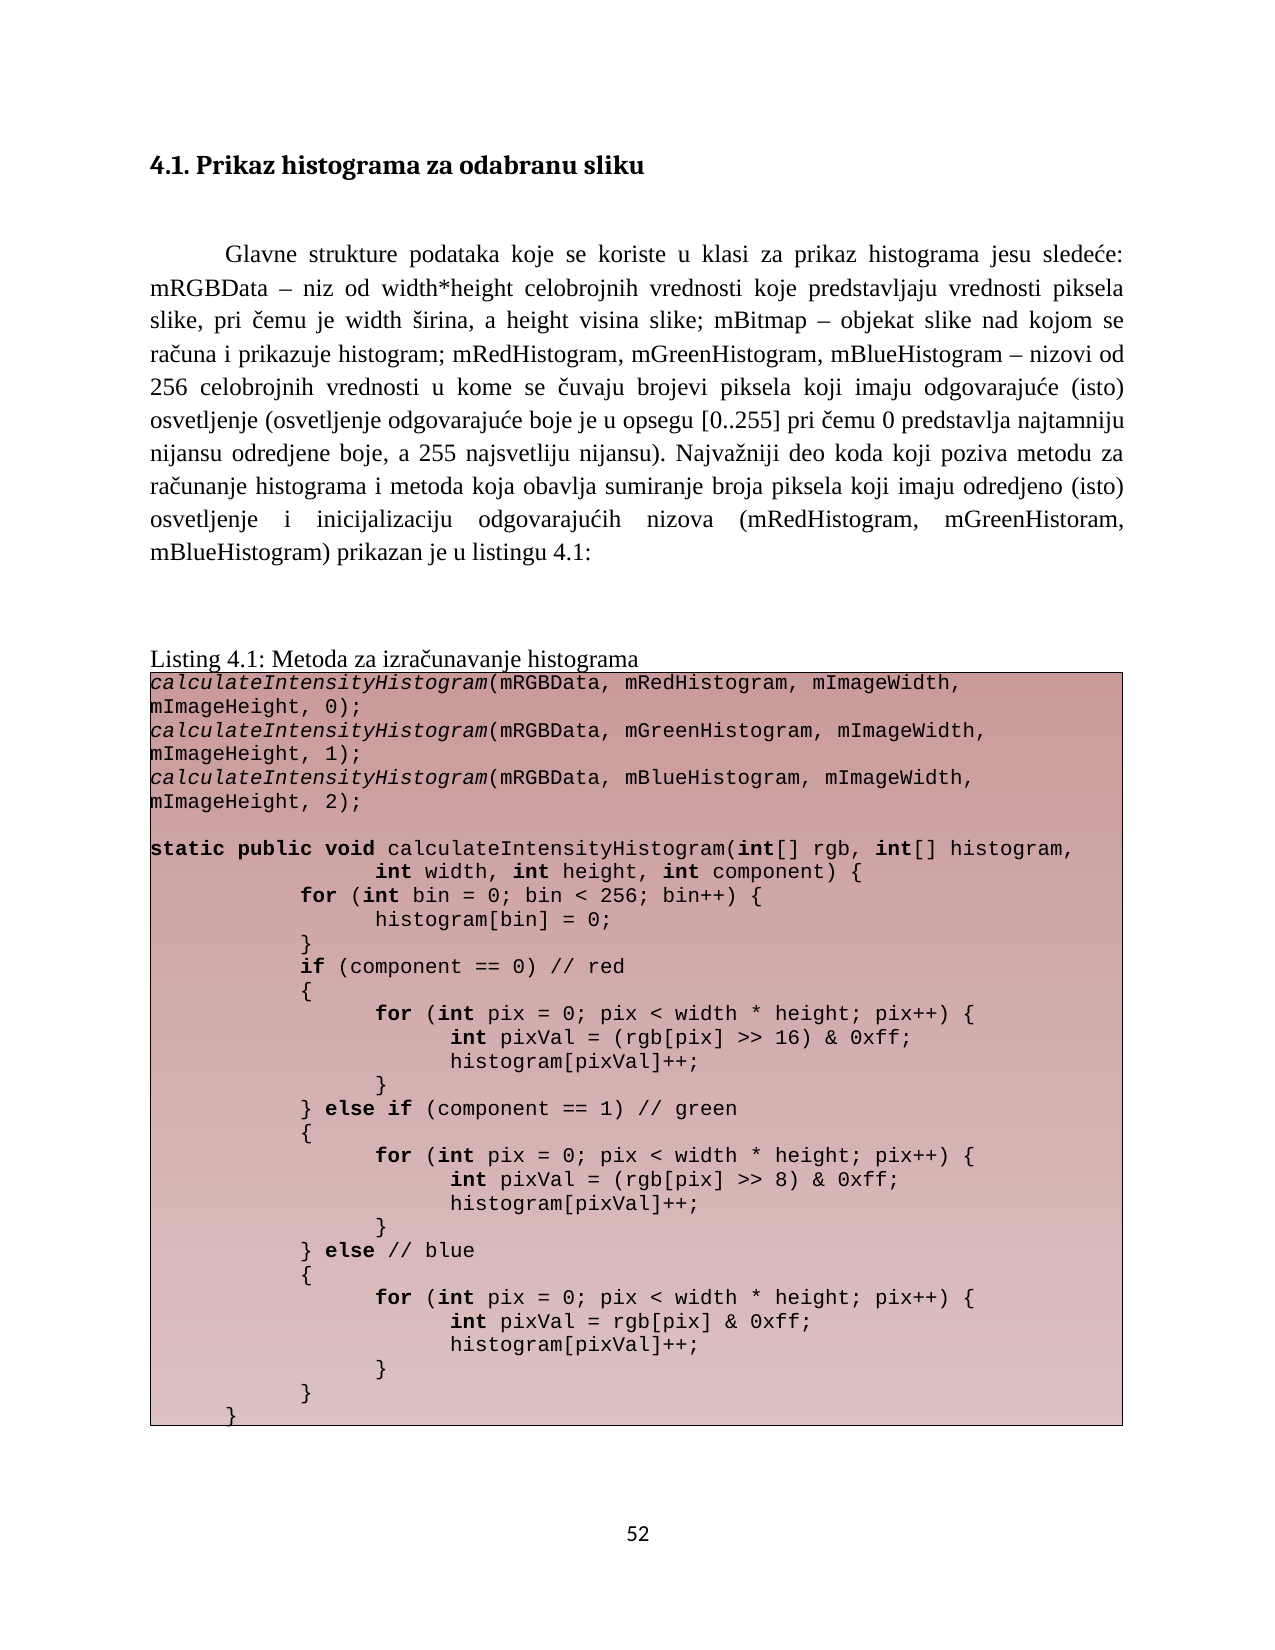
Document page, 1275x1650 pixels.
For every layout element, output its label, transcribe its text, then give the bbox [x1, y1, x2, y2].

text calculateIntensityHistogram(mRGBData, mBlueHistogram, mImageWidth, mImageHeight, 2); [150, 767, 1125, 814]
text for (int pix = 0; pix < width * height; pix++) { [150, 1287, 1125, 1311]
text } [150, 1216, 1125, 1240]
text if (component == 0) // red [150, 956, 1125, 980]
text histogram[pixVal]++; [150, 1334, 1125, 1358]
text { [150, 1122, 1125, 1145]
text int width, int height, int component) { [150, 862, 1125, 885]
subtitle Prikaz histograma za odabranu sliku [150, 150, 1125, 181]
text for (int pix = 0; pix < width * height; pix++) { [150, 1145, 1125, 1169]
text } [150, 1405, 1125, 1429]
text { [150, 1263, 1125, 1287]
text { [150, 980, 1125, 1003]
text Glavne strukture podataka koje se koriste u klasi za prikaz histograma jesu sledeće: mRGBData – niz od width*height celobrojnih vrednosti koje predstavljaju vrednosti piksela slike, pri čemu je width širina, a height visina slike; mBitmap – objekat slike nad kojom se računa i prikazuje histogram; mRedHistogram, mGreenHistogram, mBlueHistogram – nizovi od 256 celobrojnih vrednosti u kome se čuvaju brojevi piksela koji imaju odgovarajuće (isto) osvetljenje (osvetljenje odgovarajuće boje je u opsegu [0..255] pri čemu 0 predstavlja najtamniju nijansu odredjene boje, a 255 najsvetliju nijansu). Najvažniji deo koda koji poziva metodu za računanje histograma i metoda koja obavlja sumiranje broja piksela koji imaju odredjeno (isto) osvetljenje i inicijalizaciju odgovarajućih nizova (mRedHistogram, mGreenHistoram, mBlueHistogram) prikazan je u listingu 4.1: [150, 239, 1125, 566]
text int pixVal = (rgb[pix] >> 8) & 0xff; [150, 1169, 1125, 1193]
text } else // blue [150, 1240, 1125, 1263]
text } [150, 1358, 1125, 1382]
text } [150, 1382, 1125, 1405]
text calculateIntensityHistogram(mRGBData, mGreenHistogram, mImageWidth, mImageHeight, 1); [150, 720, 1125, 767]
text histogram[pixVal]++; [150, 1051, 1125, 1074]
text calculateIntensityHistogram(mRGBData, mRedHistogram, mImageWidth, mImageHeight, 0); [150, 672, 1125, 720]
text static public void calculateIntensityHistogram(int[] rgb, int[] histogram, [150, 838, 1125, 862]
text } [150, 1074, 1125, 1098]
text histogram[bin] = 0; [150, 909, 1125, 932]
text int pixVal = rgb[pix] & 0xff; [150, 1311, 1125, 1334]
text } [150, 932, 1125, 956]
text Listing 4.1: Metoda za izračunavanje histograma [150, 644, 1125, 672]
text int pixVal = (rgb[pix] >> 16) & 0xff; [150, 1027, 1125, 1051]
text histogram[pixVal]++; [150, 1193, 1125, 1216]
text for (int pix = 0; pix < width * height; pix++) { [150, 1003, 1125, 1027]
text for (int bin = 0; bin < 256; bin++) { [150, 885, 1125, 909]
text } else if (component == 1) // green [150, 1098, 1125, 1122]
